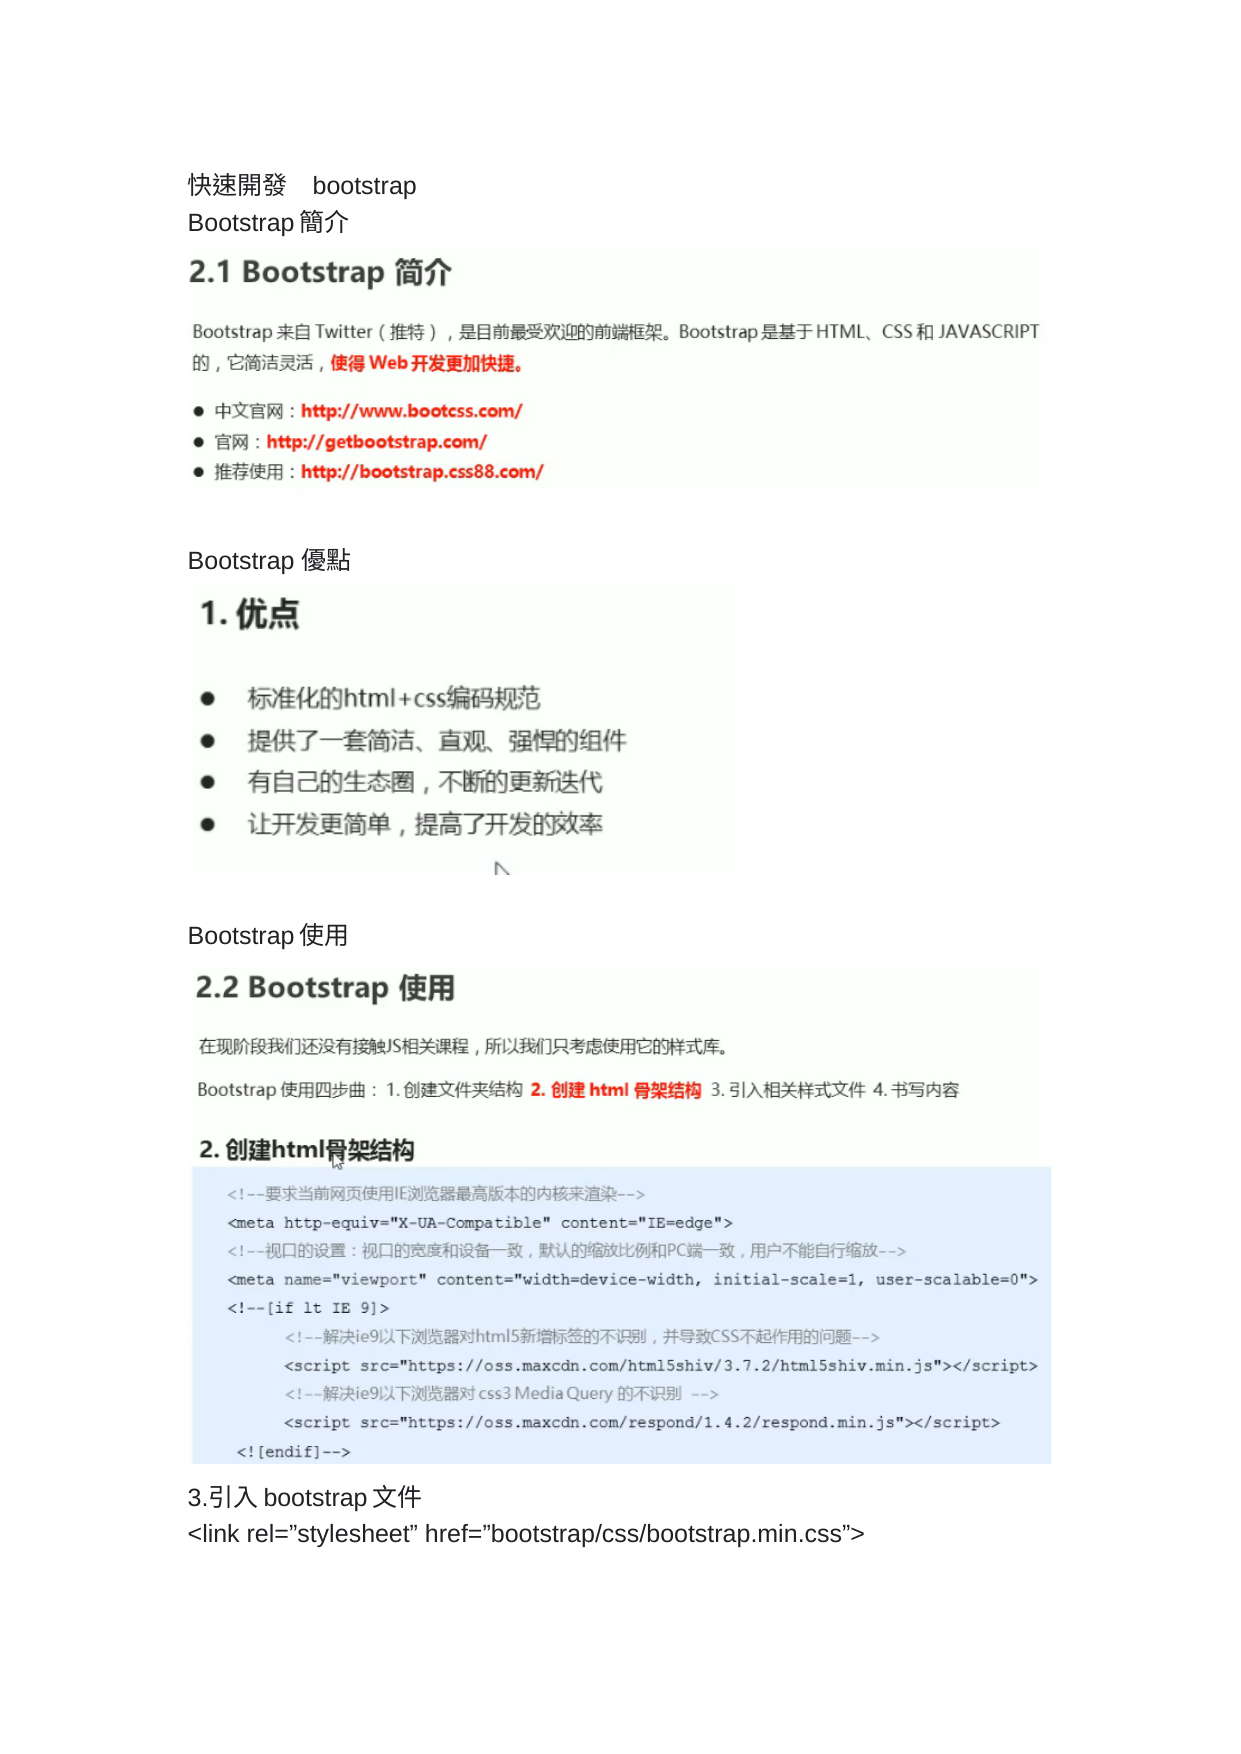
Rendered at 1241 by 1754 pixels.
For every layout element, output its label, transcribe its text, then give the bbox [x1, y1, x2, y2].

picture [187, 248, 1052, 494]
text <link rel=”stylesheet” href=”bootstrap/css/bootstrap.min.css”> [187, 1514, 1053, 1552]
picture [187, 579, 733, 875]
text Bootstrap 優點 [187, 539, 1053, 577]
text Bootstrap使用 [187, 914, 1053, 952]
text Bootstrap簡介 [187, 202, 1053, 239]
picture [187, 965, 1052, 1464]
text 3.引入bootstrap文件 [187, 1477, 1053, 1514]
text 快速開發 bootstrap [187, 164, 1053, 202]
